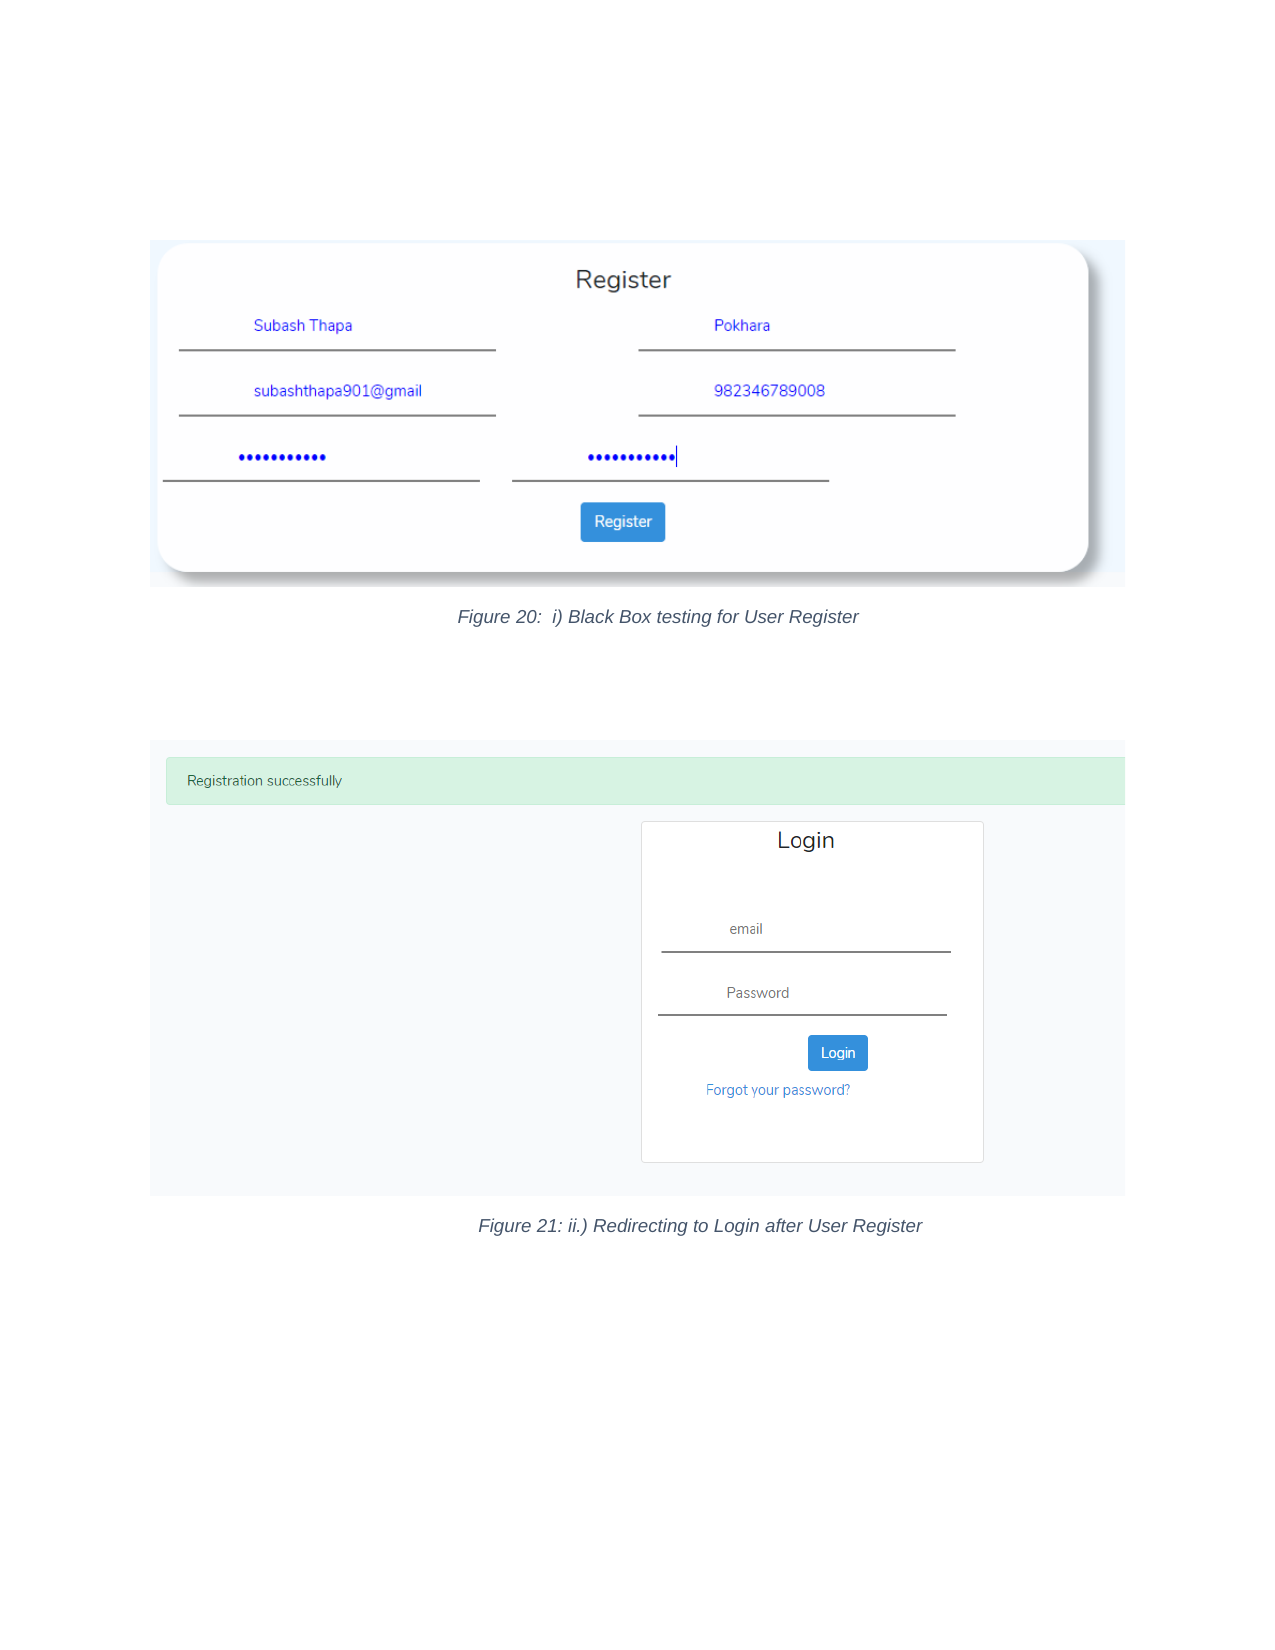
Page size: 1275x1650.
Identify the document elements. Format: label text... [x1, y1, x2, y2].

picture [150, 740, 1125, 1196]
picture [150, 240, 1125, 587]
text Figure 21: ii.) Redirecting to Login after User Register [150, 1215, 1125, 1236]
text Figure 20: i) Black Box testing for User Register [150, 606, 1125, 627]
